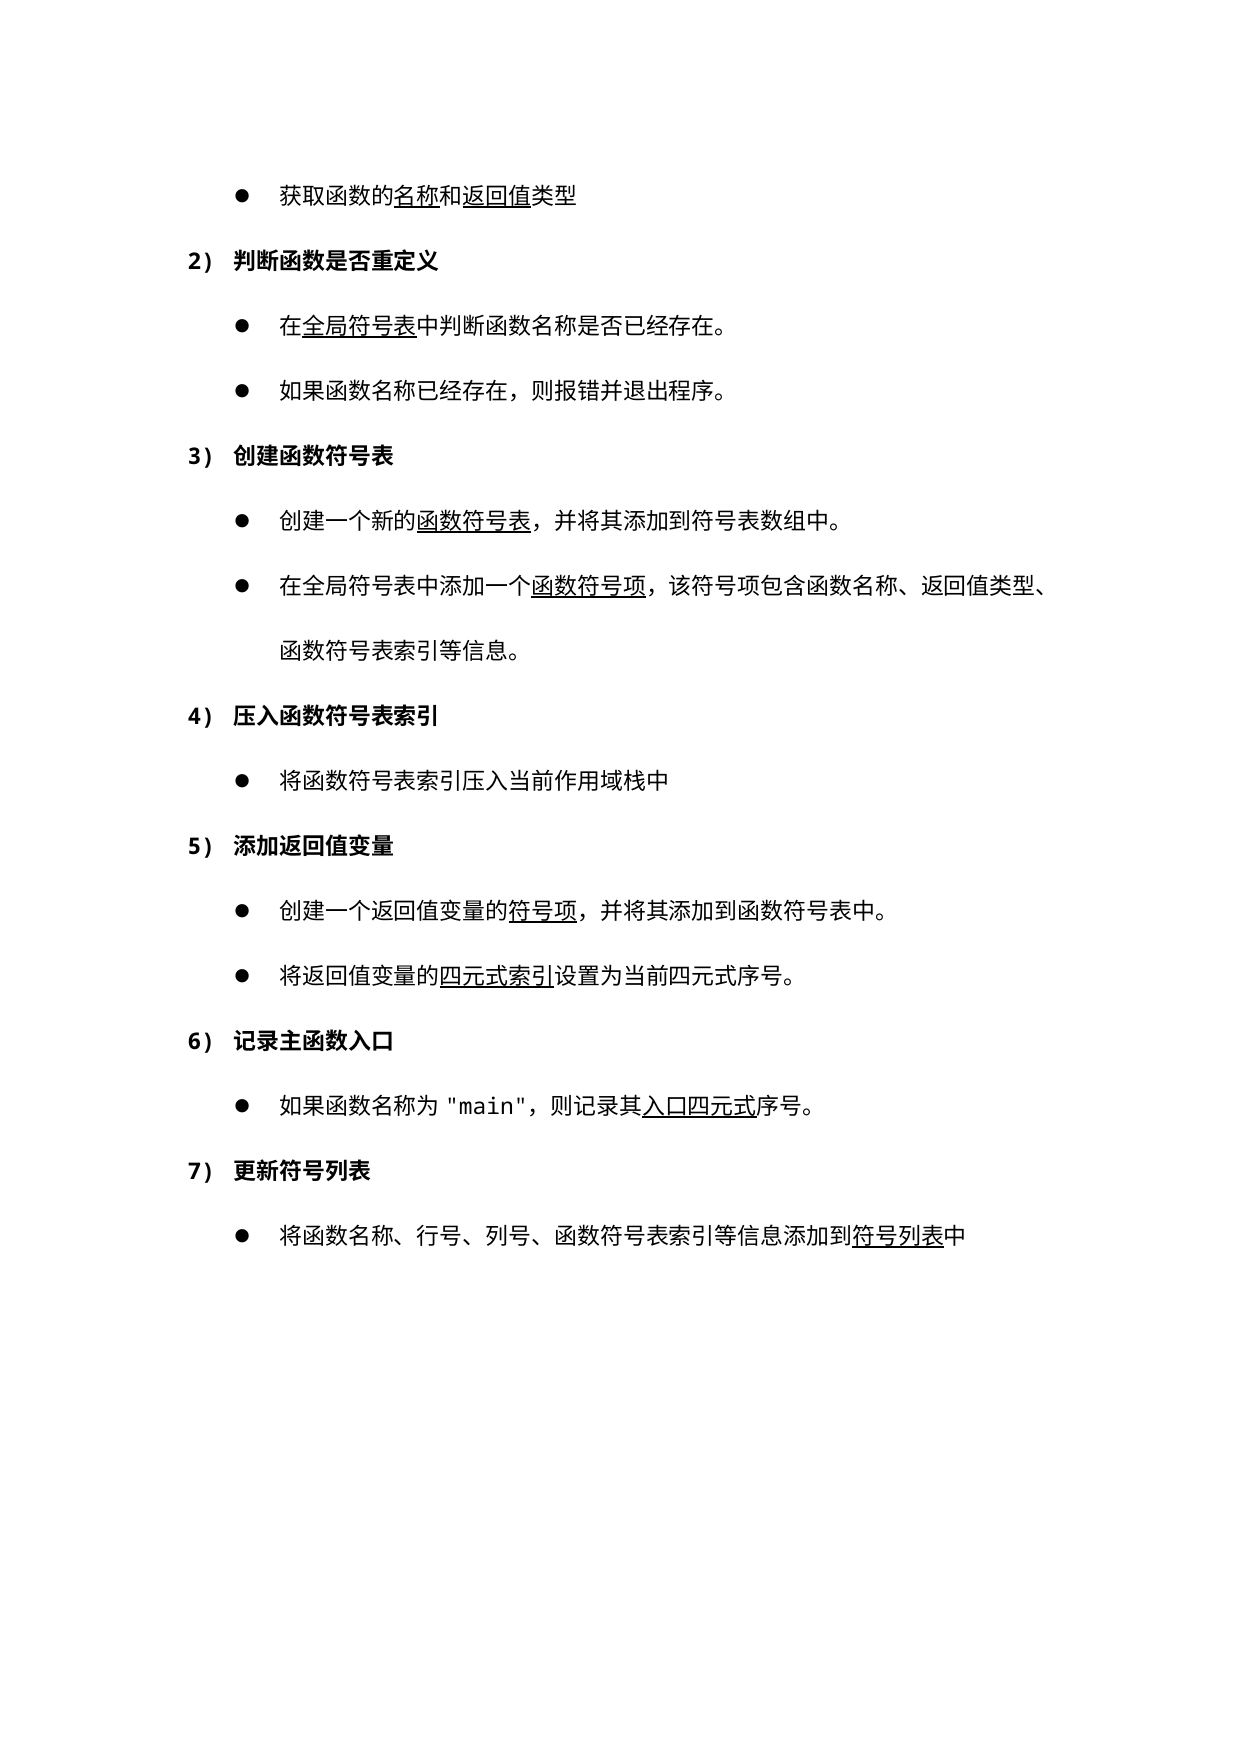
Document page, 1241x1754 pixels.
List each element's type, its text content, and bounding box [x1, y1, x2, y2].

list 添加返回值变量 [187, 812, 1053, 877]
list 判断函数是否重定义 [187, 227, 1053, 292]
list 将返回值变量的四元式索引设置为当前四元式序号。 [233, 942, 1053, 1007]
list 更新符号列表 [187, 1137, 1053, 1202]
list 在全局符号表中判断函数名称是否已经存在。 [233, 292, 1053, 357]
list 将函数名称、行号、列号、函数符号表索引等信息添加到符号列表中 [233, 1202, 1053, 1267]
list 创建一个新的函数符号表，并将其添加到符号表数组中。 [233, 487, 1053, 552]
list 获取函数的名称和返回值类型 [233, 162, 1053, 227]
list 将函数符号表索引压入当前作用域栈中 [233, 747, 1053, 812]
list 创建一个返回值变量的符号项，并将其添加到函数符号表中。 [233, 877, 1053, 942]
list 创建函数符号表 [187, 422, 1053, 487]
list 记录主函数入口 [187, 1007, 1053, 1072]
list 如果函数名称已经存在，则报错并退出程序。 [233, 357, 1053, 422]
list 压入函数符号表索引 [187, 682, 1053, 747]
list 在全局符号表中添加一个函数符号项，该符号项包含函数名称、返回值类型、函数符号表索引等信息。 [233, 552, 1053, 682]
list 如果函数名称为 "main"，则记录其入口四元式序号。 [233, 1072, 1053, 1137]
